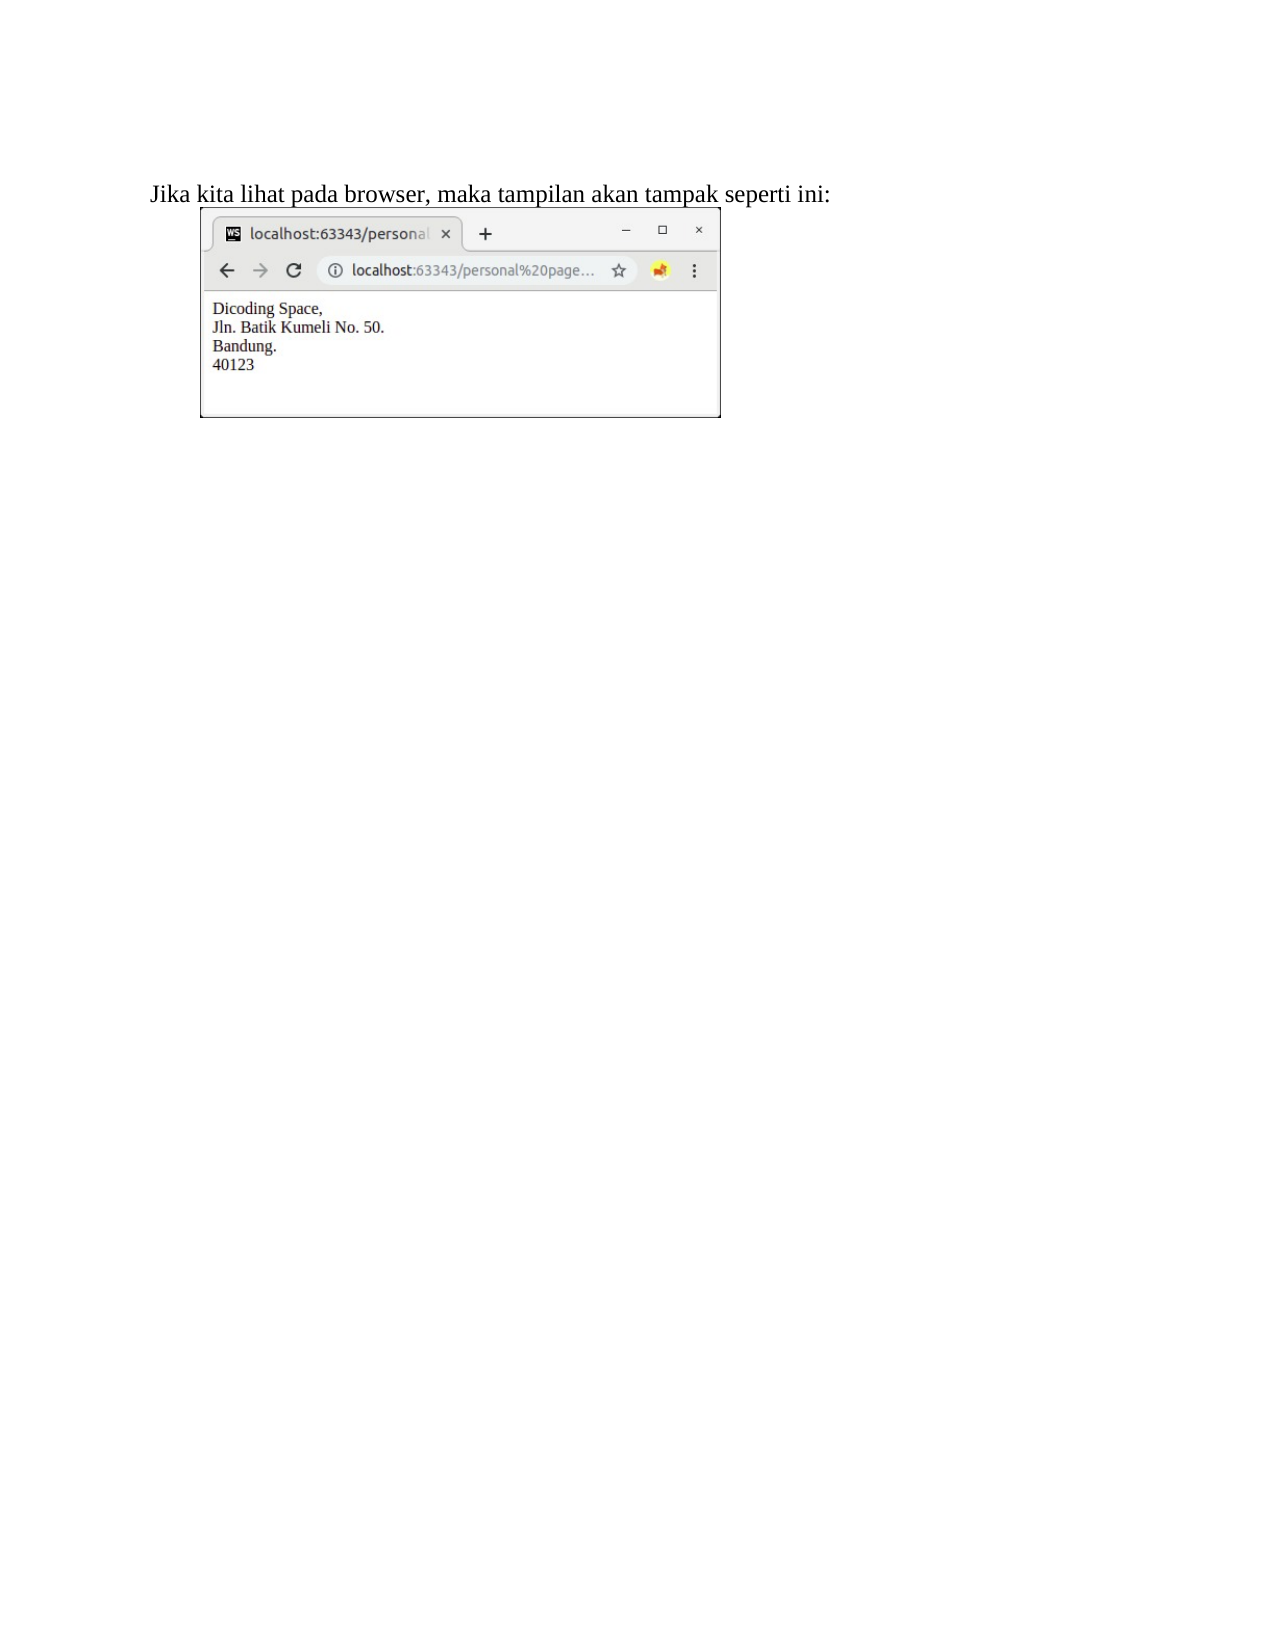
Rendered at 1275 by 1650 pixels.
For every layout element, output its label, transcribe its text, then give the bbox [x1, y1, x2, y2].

picture [200, 207, 721, 418]
